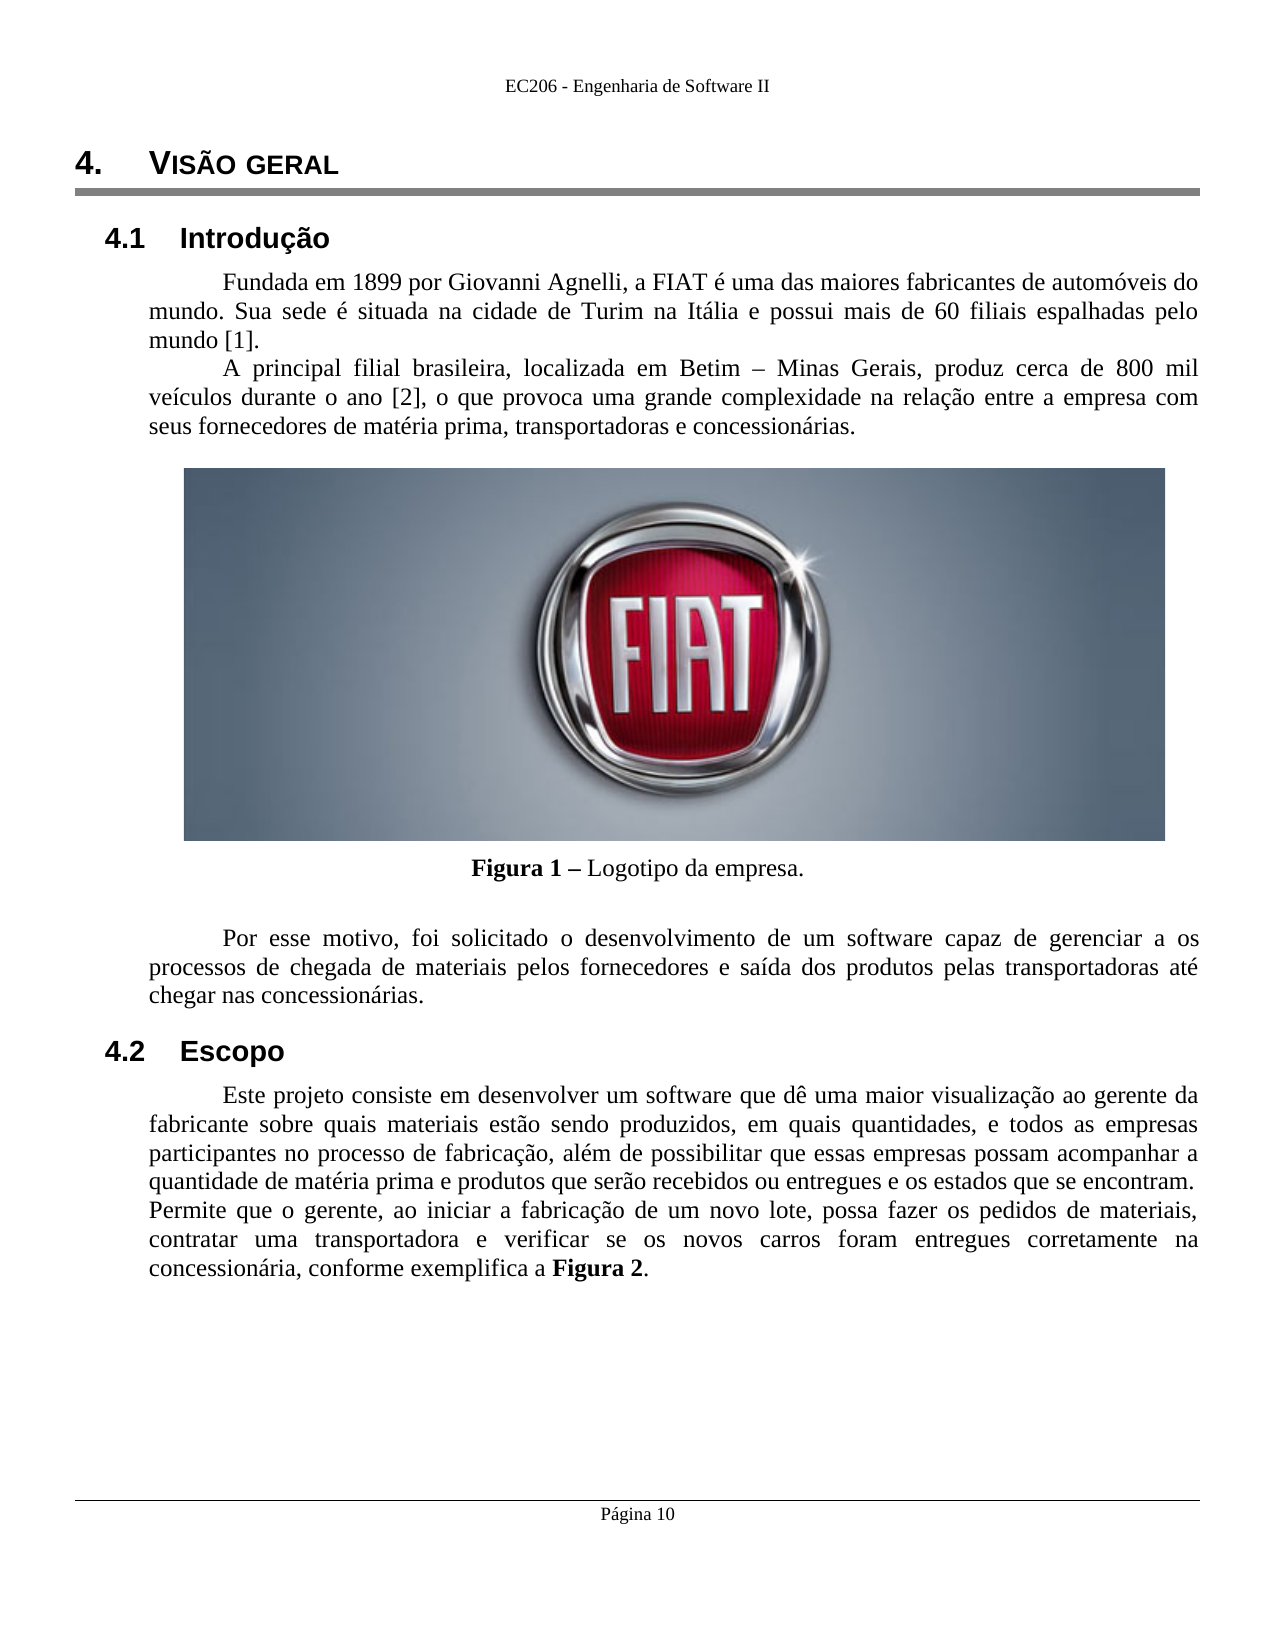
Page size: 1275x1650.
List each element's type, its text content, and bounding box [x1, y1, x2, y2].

picture [183, 468, 1166, 841]
subtitle Visão geral [75, 143, 1200, 188]
text A principal filial brasileira, localizada em Betim – Minas Gerais, produz cerca de 800 mil veículos durante o ano [2], o que provoca uma grande complexidade na relação entre a empresa com seus fornecedores de matéria prima, transportadoras e concessionárias. [149, 353, 1200, 440]
text Por esse motivo, foi solicitado o desenvolvimento de um software capaz de gerenciar a os processos de chegada de materiais pelos fornecedores e saída dos produtos pelas transportadoras até chegar nas concessionárias. [149, 923, 1200, 1009]
subtitle Escopo [104, 1034, 1200, 1068]
subtitle Introdução [104, 221, 1200, 255]
text Este projeto consiste em desenvolver um software que dê uma maior visualização ao gerente da fabricante sobre quais materiais estão sendo produzidos, em quais quantidades, e todos as empresas participantes no processo de fabricação, além de possibilitar que essas empresas possam acompanhar a quantidade de matéria prima e produtos que serão recebidos ou entregues e os estados que se encontram. [149, 1080, 1200, 1195]
list Permite que o gerente, ao iniciar a fabricação de um novo lote, possa fazer os pedidos de materiais, contratar uma transportadora e verificar se os novos carros foram entregues corretamente na concessionária, conforme exemplifica a Figura 2. [149, 1195, 1200, 1281]
text Fundada em 1899 por Giovanni Agnelli, a FIAT é uma das maiores fabricantes de automóveis do mundo. Sua sede é situada na cidade de Turim na Itália e possui mais de 60 filiais espalhadas pelo mundo [1]. [149, 267, 1200, 353]
text Figura 1 – Logotipo da empresa. [75, 853, 1200, 882]
